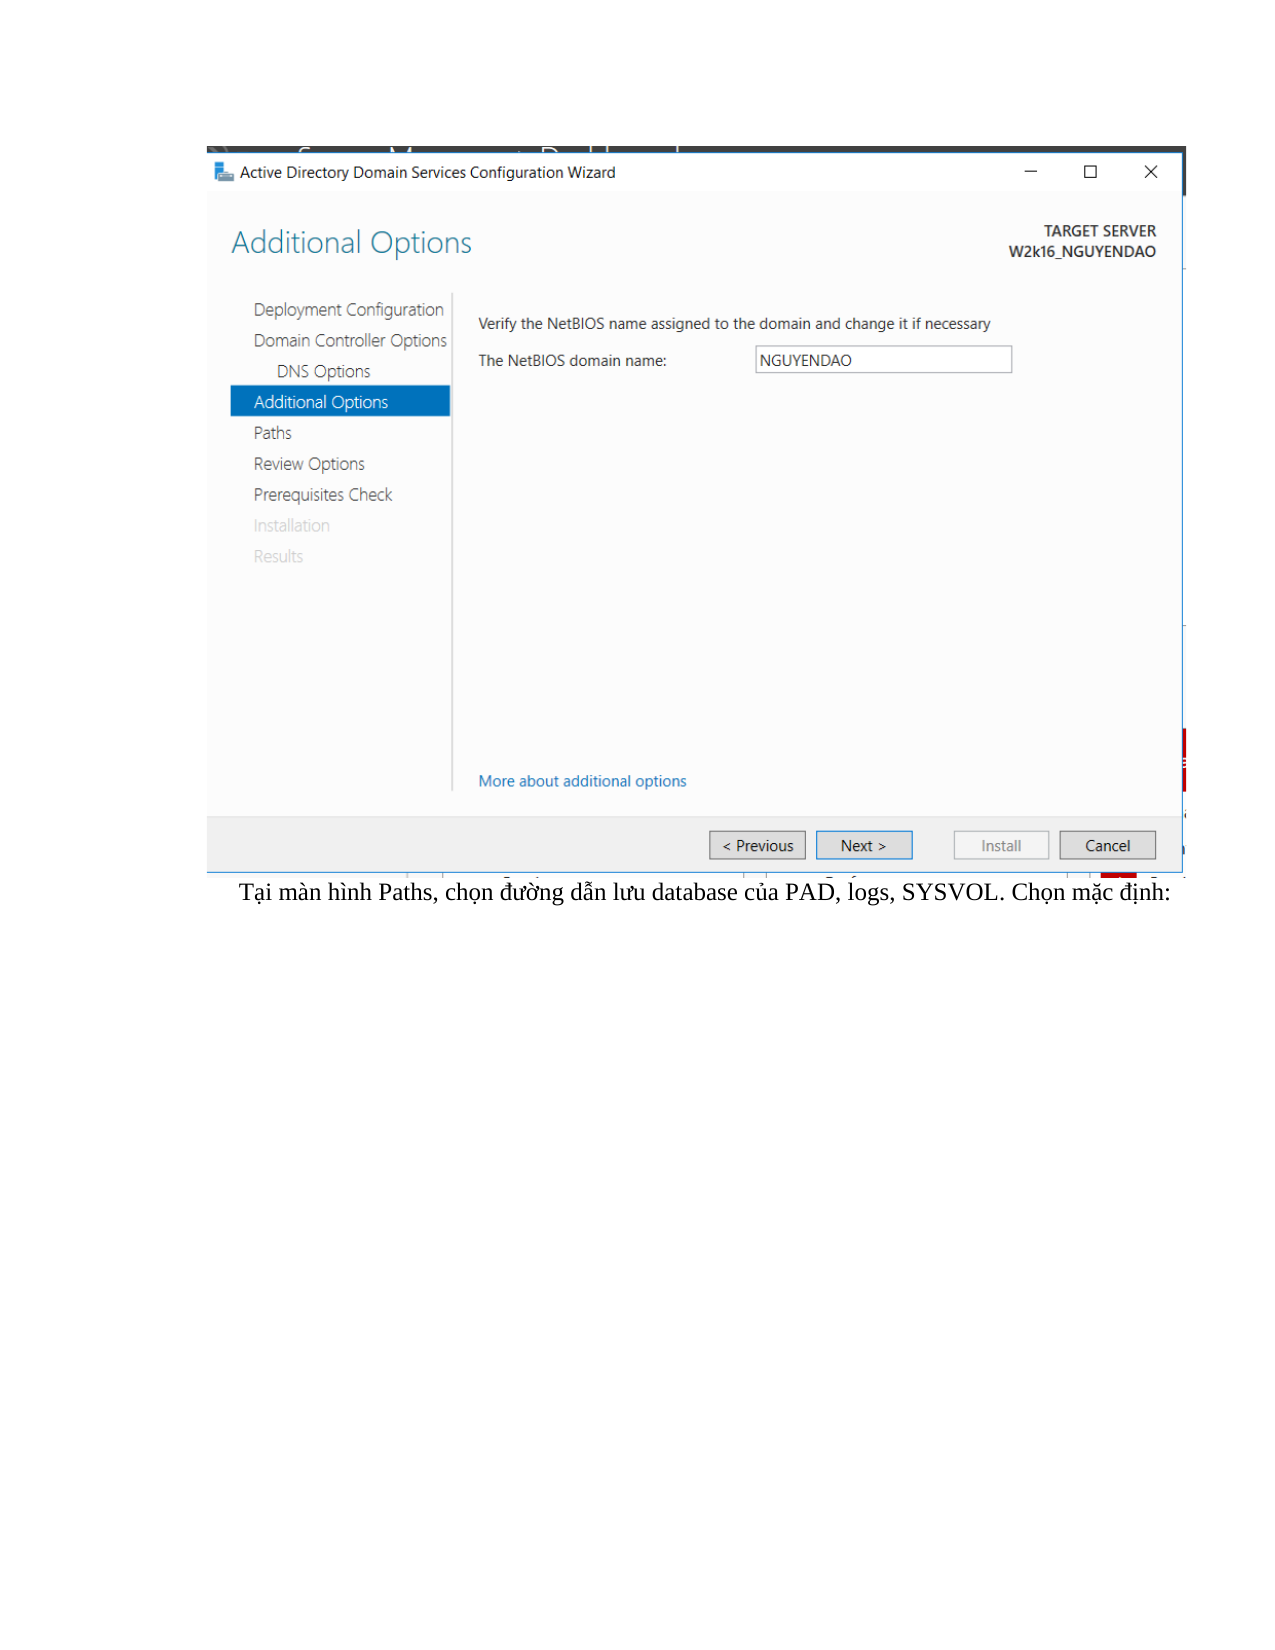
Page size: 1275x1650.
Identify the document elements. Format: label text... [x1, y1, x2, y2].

picture [206, 146, 1187, 878]
text  Tại màn hình Paths, chọn đường dẫn lưu database của PAD, logs, SYSVOL. Chọn mặc định: [207, 878, 1186, 906]
